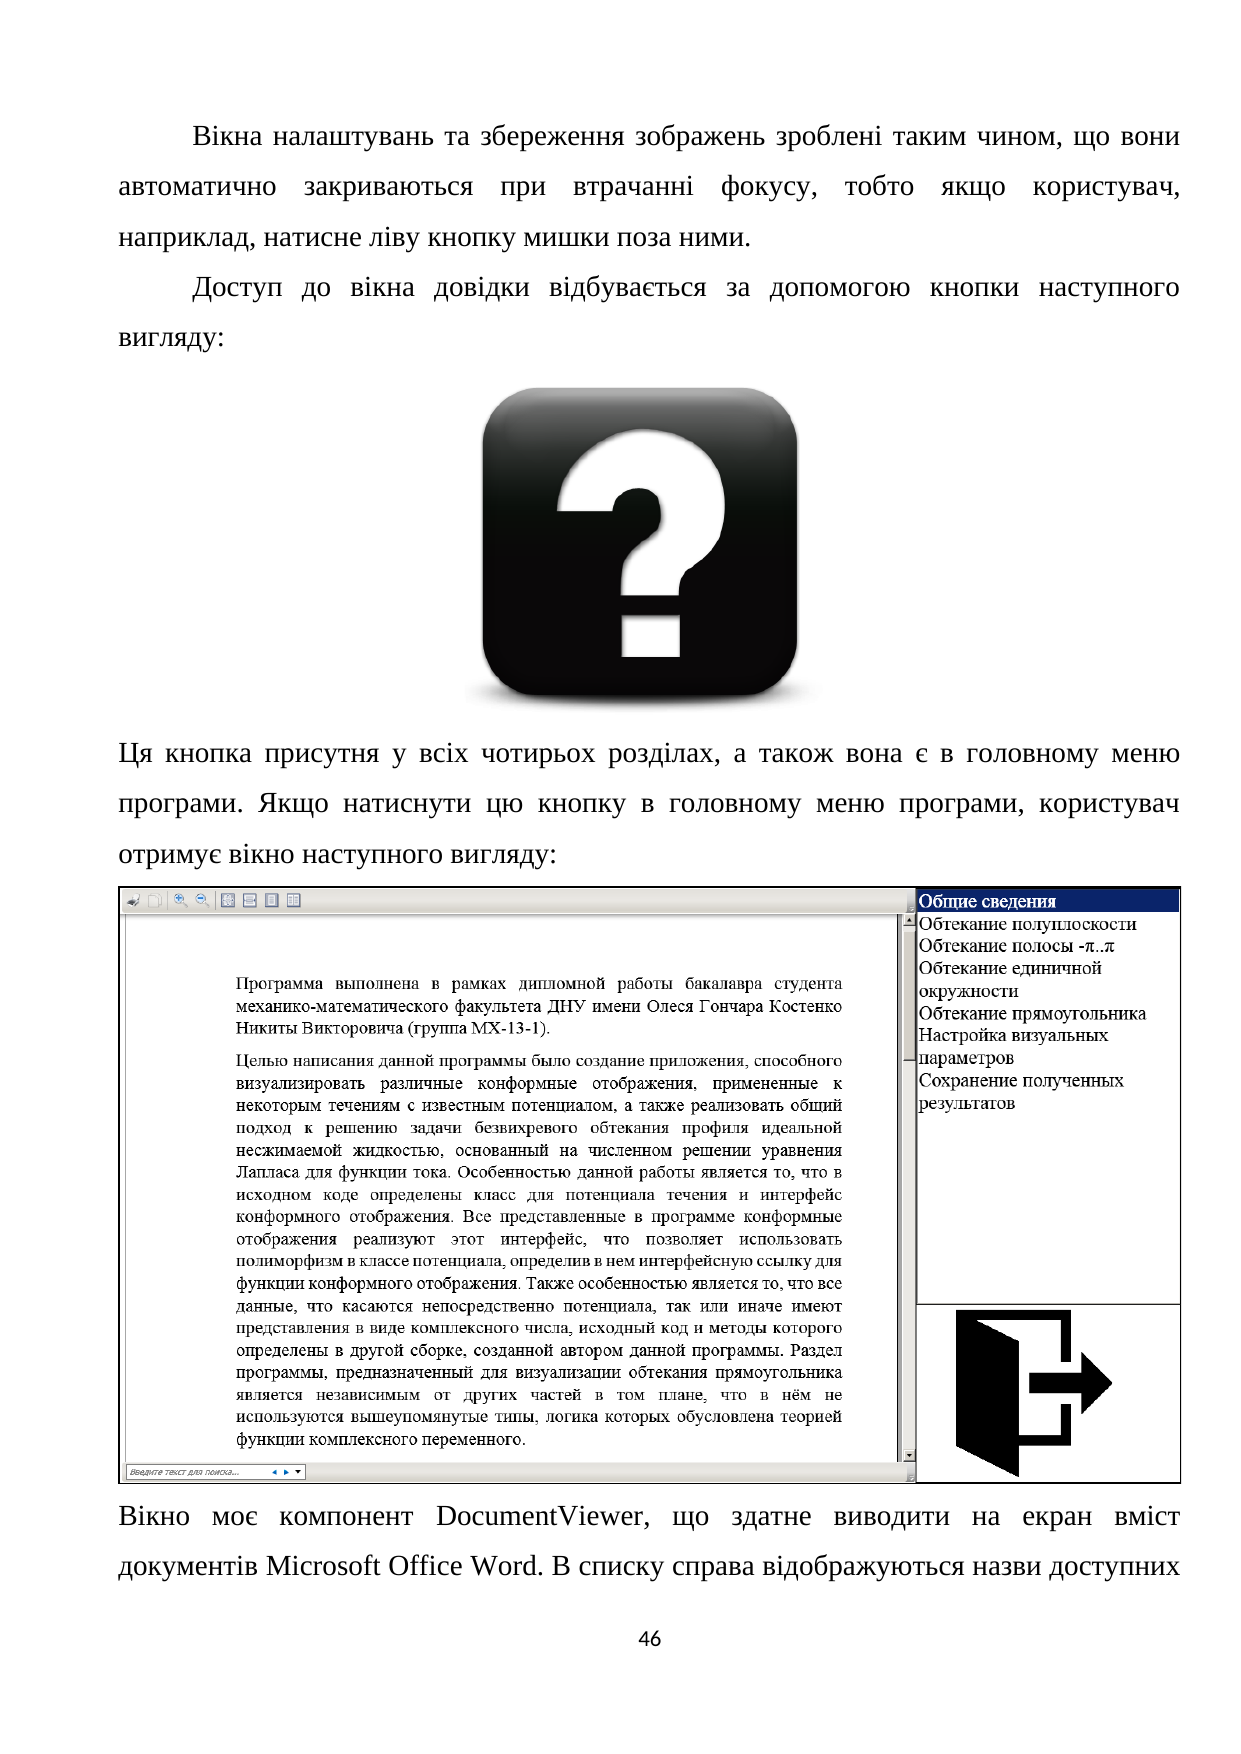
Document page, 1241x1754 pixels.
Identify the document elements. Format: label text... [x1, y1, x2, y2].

picture [118, 886, 1182, 1484]
text Ця кнопка присутня у всіх чотирьох розділах, а також вона є в головному меню програми. Якщо натиснути цю кнопку в головному меню програми, користувач отримує вікно наступного вигляду: [118, 735, 1181, 869]
picture [464, 369, 835, 722]
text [118, 1498, 1181, 1582]
text Вікна налаштувань та збереження зображень зроблені таким чином, що вони автоматично закриваються при втрачанні фокусу, тобто якщо користувач, наприклад, натисне ліву кнопку мишки поза ними. [118, 118, 1181, 252]
text Доступ до вікна довідки відбувається за допомогою кнопки наступного вигляду: [118, 269, 1181, 353]
